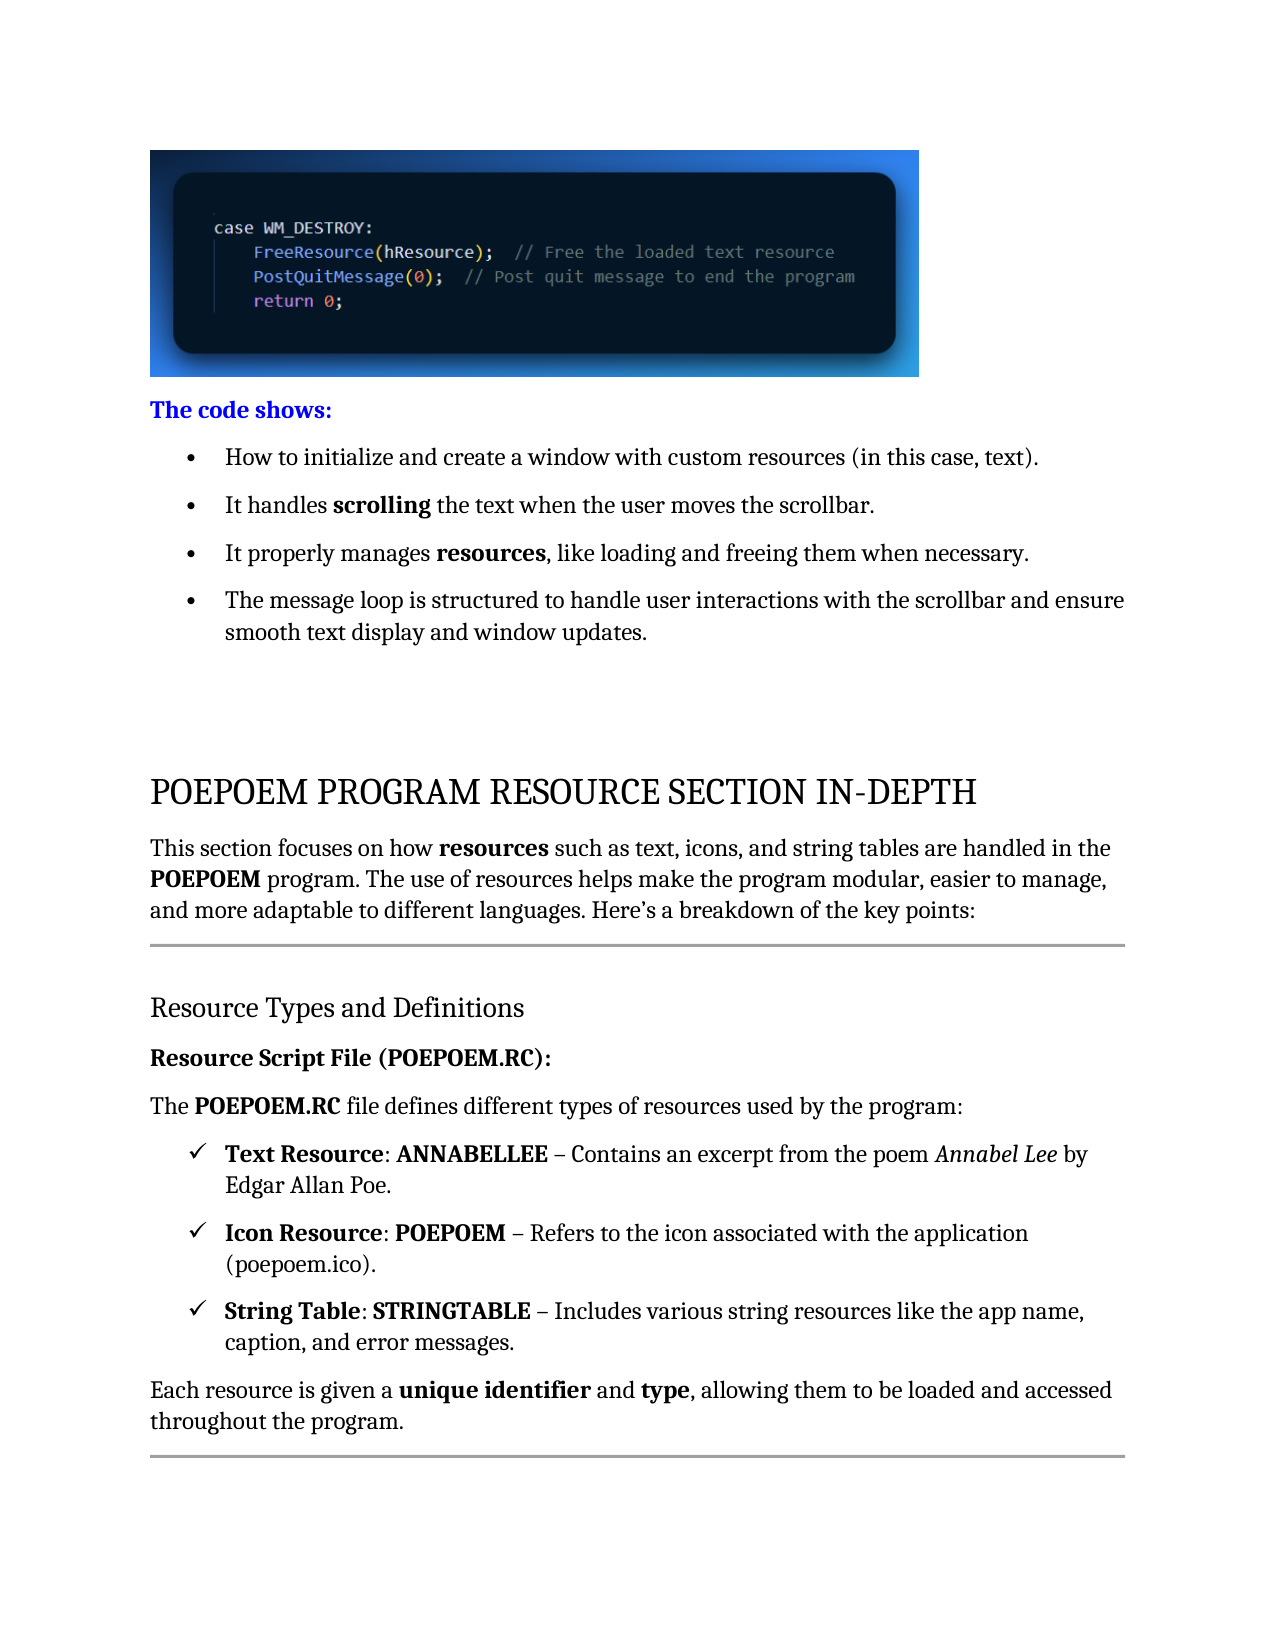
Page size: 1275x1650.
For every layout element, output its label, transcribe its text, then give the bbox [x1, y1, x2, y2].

list The message loop is structured to handle user interactions with the scrollbar and ensure smooth text display and window updates. [187, 586, 1125, 646]
text This section focuses on how resources such as text, icons, and string tables are handled in the POEPOEM program. The use of resources helps make the program modular, easier to manage, and more adaptable to different languages. Here’s a breakdown of the key points: [150, 834, 1125, 925]
picture [150, 150, 919, 377]
text The code shows: [150, 396, 1125, 424]
list How to initialize and create a window with custom resources (in this case, text). [187, 443, 1125, 472]
text Resource Types and Definitions [150, 992, 1125, 1025]
text Each resource is given a unique identifier and type, allowing them to be loaded and accessed throughout the program. [150, 1376, 1125, 1436]
text Resource Script File (POEPOEM.RC): [150, 1044, 1125, 1073]
list String Table: STRINGTABLE – Includes various string resources like the app name, caption, and error messages. [187, 1297, 1125, 1357]
list Icon Resource: POEPOEM – Refers to the icon associated with the application (poepoem.ico). [187, 1218, 1125, 1278]
text POEPOEM PROGRAM RESOURCE SECTION IN-DEPTH [150, 771, 1125, 814]
list Text Resource: ANNABELLEE – Contains an excerpt from the poem Annabel Lee by Edgar Allan Poe. [187, 1140, 1125, 1199]
text The POEPOEM.RC file defines different types of resources used by the program: [150, 1092, 1125, 1121]
list It properly manages resources, like loading and freeing them when necessary. [187, 539, 1125, 567]
list It handles scrolling the text when the user moves the scrollbar. [187, 491, 1125, 520]
